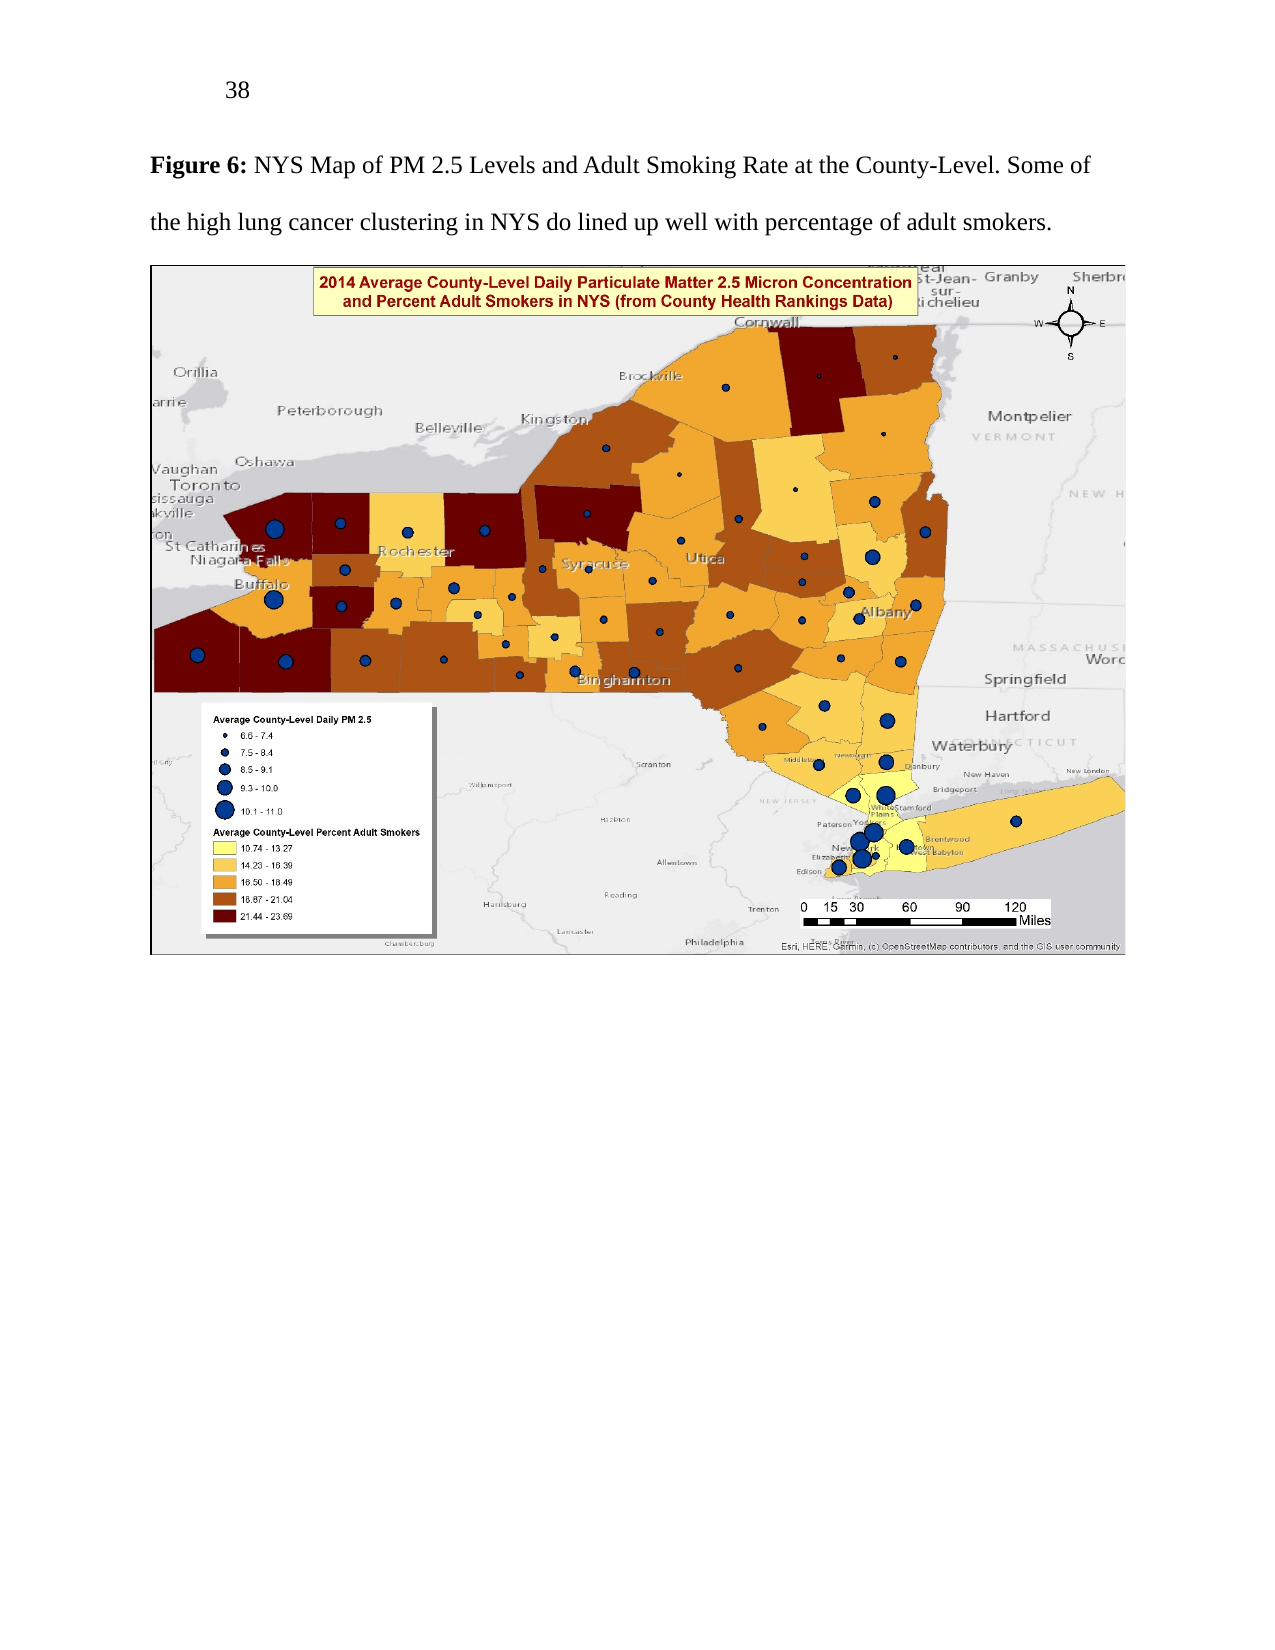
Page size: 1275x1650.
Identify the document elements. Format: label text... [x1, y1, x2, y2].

text Figure 6: NYS Map of PM 2.5 Levels and Adult Smoking Rate at the County-Level. Some of the high lung cancer clustering in NYS do lined up well with percentage of adult smokers. [150, 150, 1125, 265]
picture [150, 265, 1126, 955]
